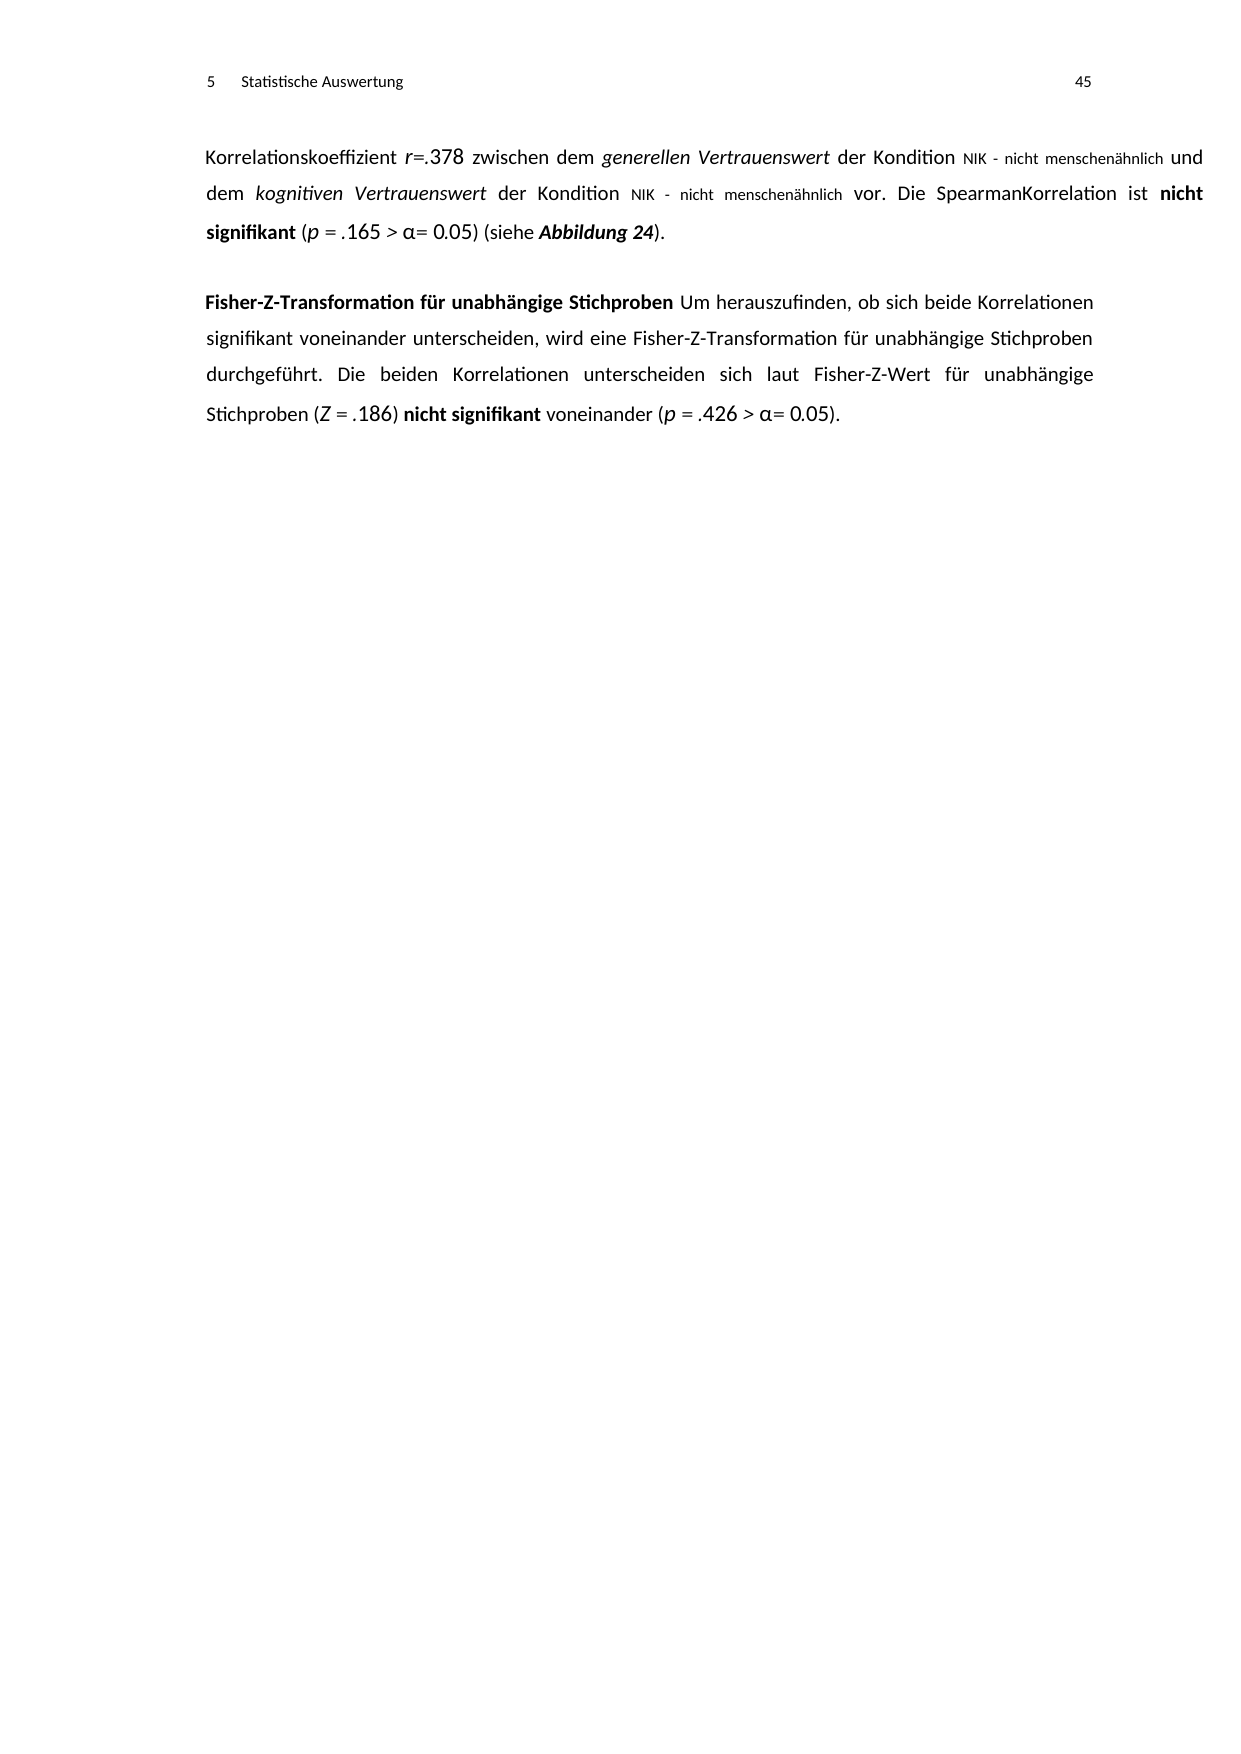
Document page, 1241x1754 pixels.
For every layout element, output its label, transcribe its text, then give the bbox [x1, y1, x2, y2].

text Fisher-Z-Transformation für unabhängige Stichproben Um herauszufinden, ob sich beide Korrelationen signifikant voneinander unterscheiden, wird eine Fisher-Z-Transformation für unabhängige Stichproben durchgeführt. Die beiden Korrelationen unterscheiden sich laut Fisher-Z-Wert für unabhängige Stichproben (Z = .186) nicht signifikant voneinander (p = .426 > α= 0.05). [205, 289, 1094, 427]
text Korrelationskoeffizient r=.378 zwischen dem generellen Vertrauenswert der Kondition NIK - nicht menschenähnlich und dem kognitiven Vertrauenswert der Kondition NIK - nicht menschenähnlich vor. Die SpearmanKorrelation ist nicht signifikant (p = .165 > α= 0.05) (siehe Abbildung 24). [205, 142, 1203, 246]
